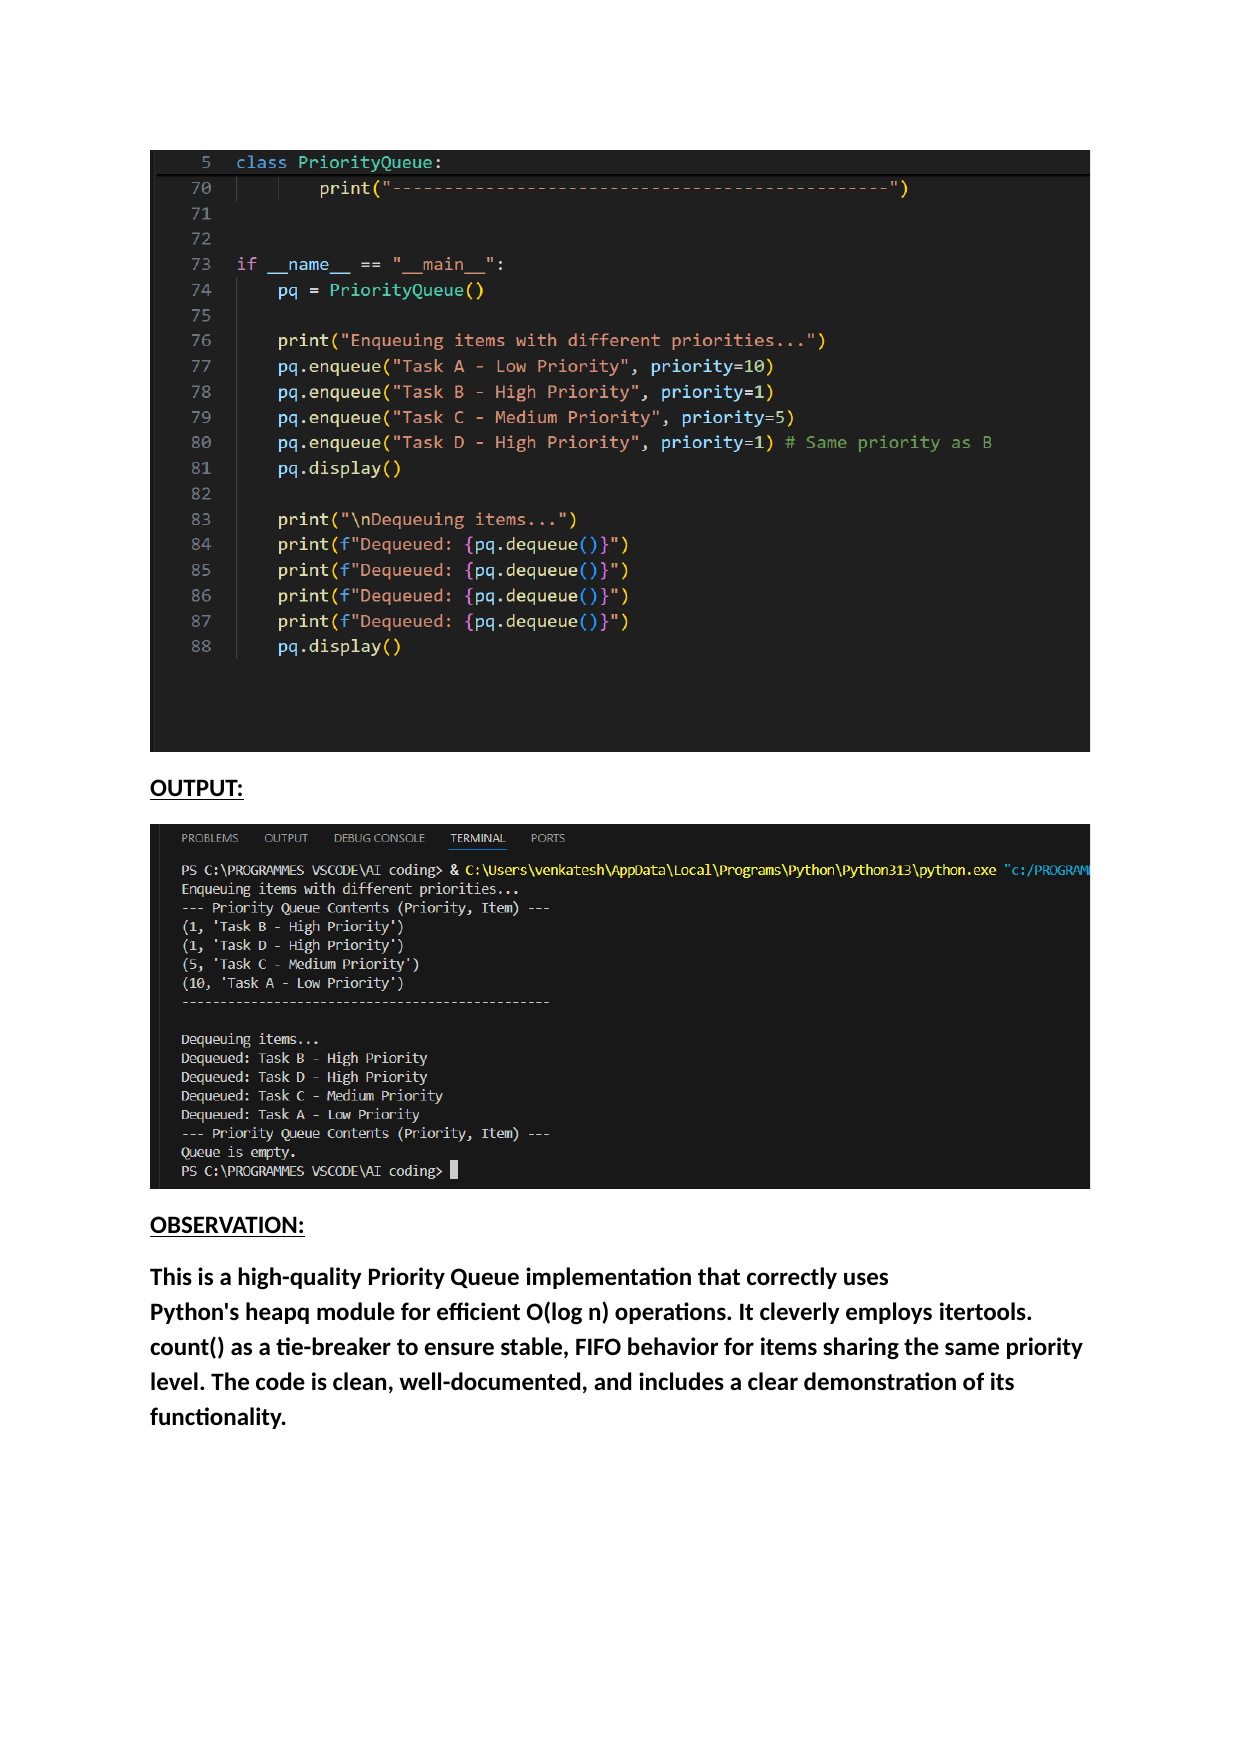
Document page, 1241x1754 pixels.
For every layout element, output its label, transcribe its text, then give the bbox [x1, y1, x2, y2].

picture [150, 150, 1091, 752]
text OUTPUT: [150, 773, 1090, 803]
picture [150, 824, 1091, 1189]
text OBSERVATION: [150, 1210, 1090, 1240]
text This is a high-quality Priority Queue implementation that correctly uses Python's heapq module for efficient O(log n) operations. It cleverly employs itertools. count() as a tie-breaker to ensure stable, FIFO behavior for items sharing the same priority level. The code is clean, well-documented, and includes a clear demonstration of its functionality. [150, 1261, 1090, 1432]
